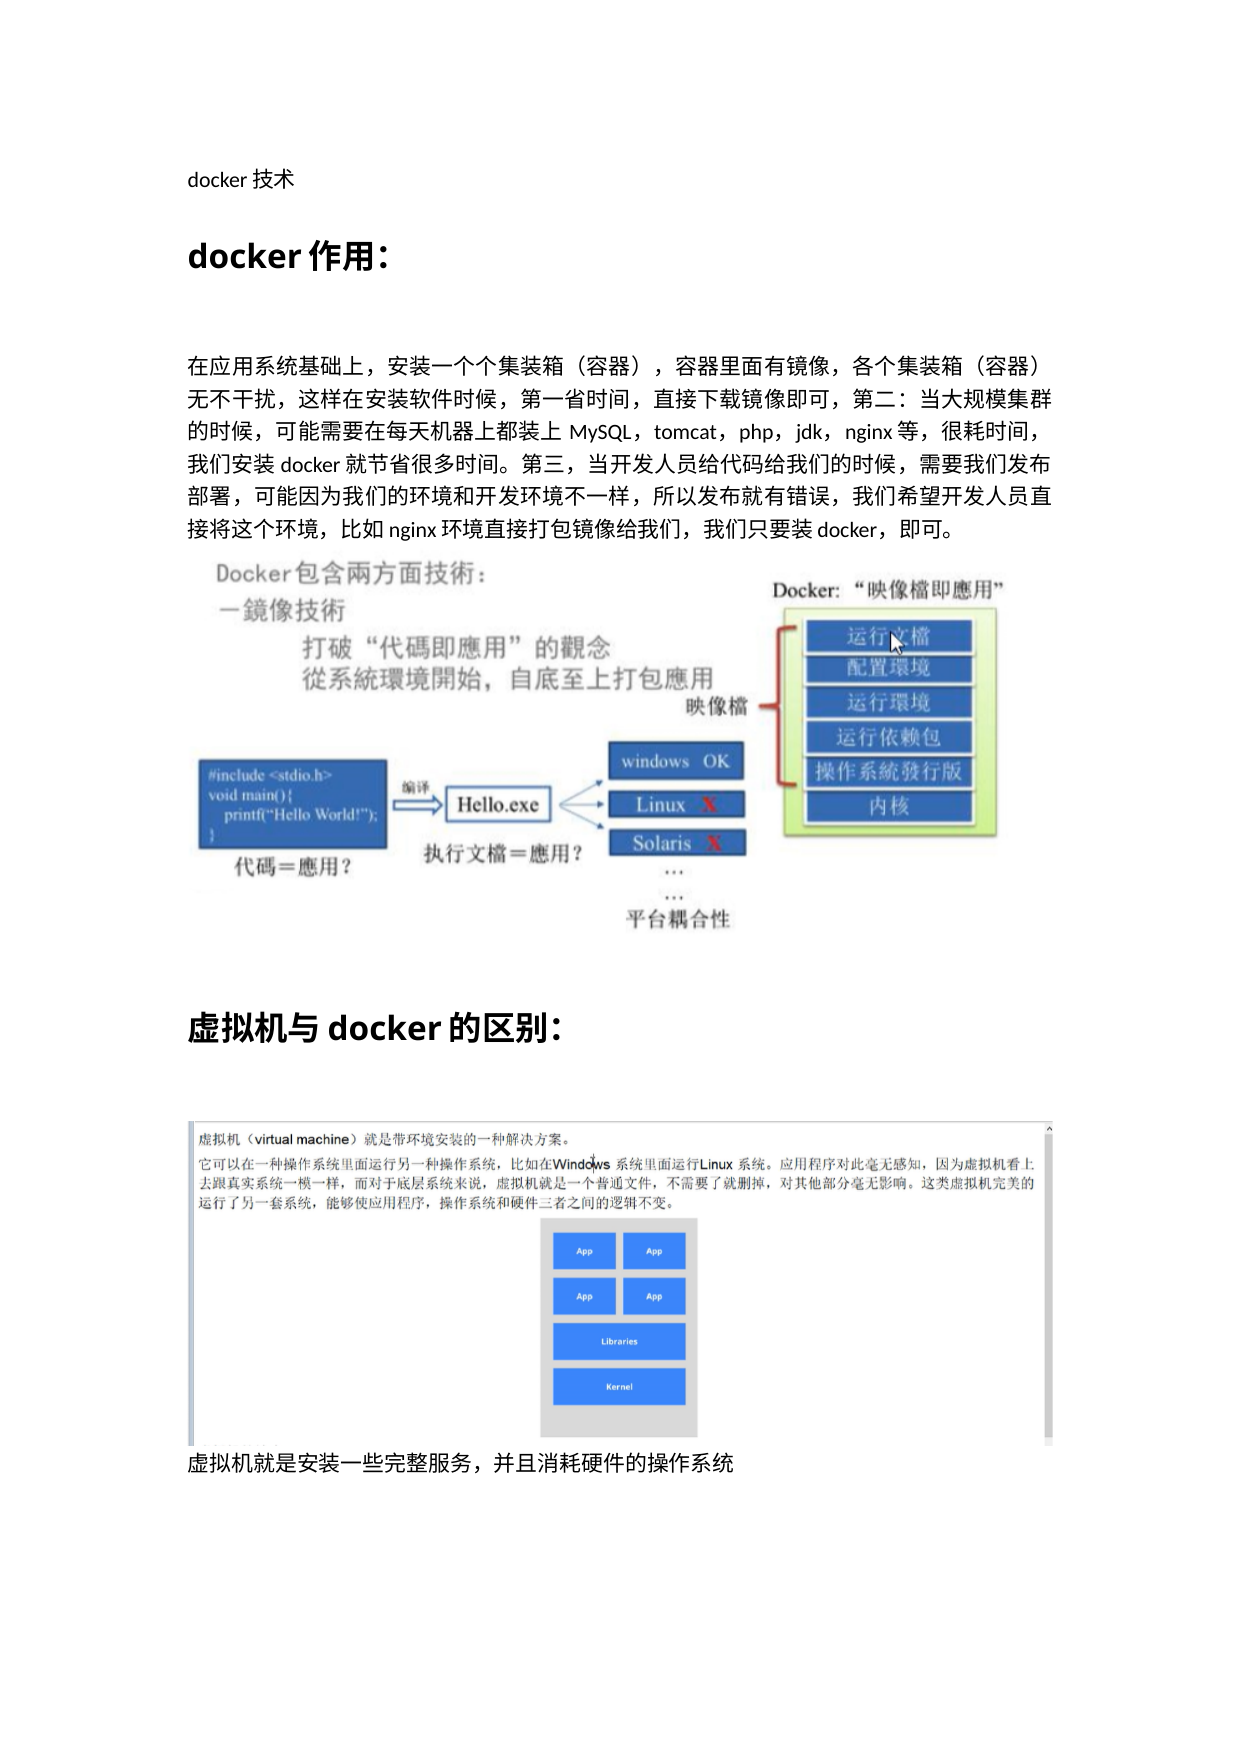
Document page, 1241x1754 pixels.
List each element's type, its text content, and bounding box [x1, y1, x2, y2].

text 在应用系统基础上，安装一个个集装箱（容器），容器里面有镜像，各个集装箱（容器）无不干扰，这样在安装软件时候，第一省时间，直接下载镜像即可，第二：当大规模集群的时候，可能需要在每天机器上都装上MySQL，tomcat，php，jdk，nginx等，很耗时间，我们安装docker就节省很多时间。第三，当开发人员给代码给我们的时候，需要我们发布部署，可能因为我们的环境和开发环境不一样，所以发布就有错误，我们希望开发人员直接将这个环境，比如nginx环境直接打包镜像给我们，我们只要装docker，即可。 [187, 349, 1053, 543]
picture [187, 543, 1053, 962]
picture [187, 1121, 1053, 1446]
subtitle 虚拟机与docker的区别： [187, 993, 1053, 1058]
subtitle docker作用： [187, 222, 1053, 287]
text docker技术 [187, 162, 1053, 194]
text 虚拟机就是安装一些完整服务，并且消耗硬件的操作系统 [187, 1446, 1053, 1478]
